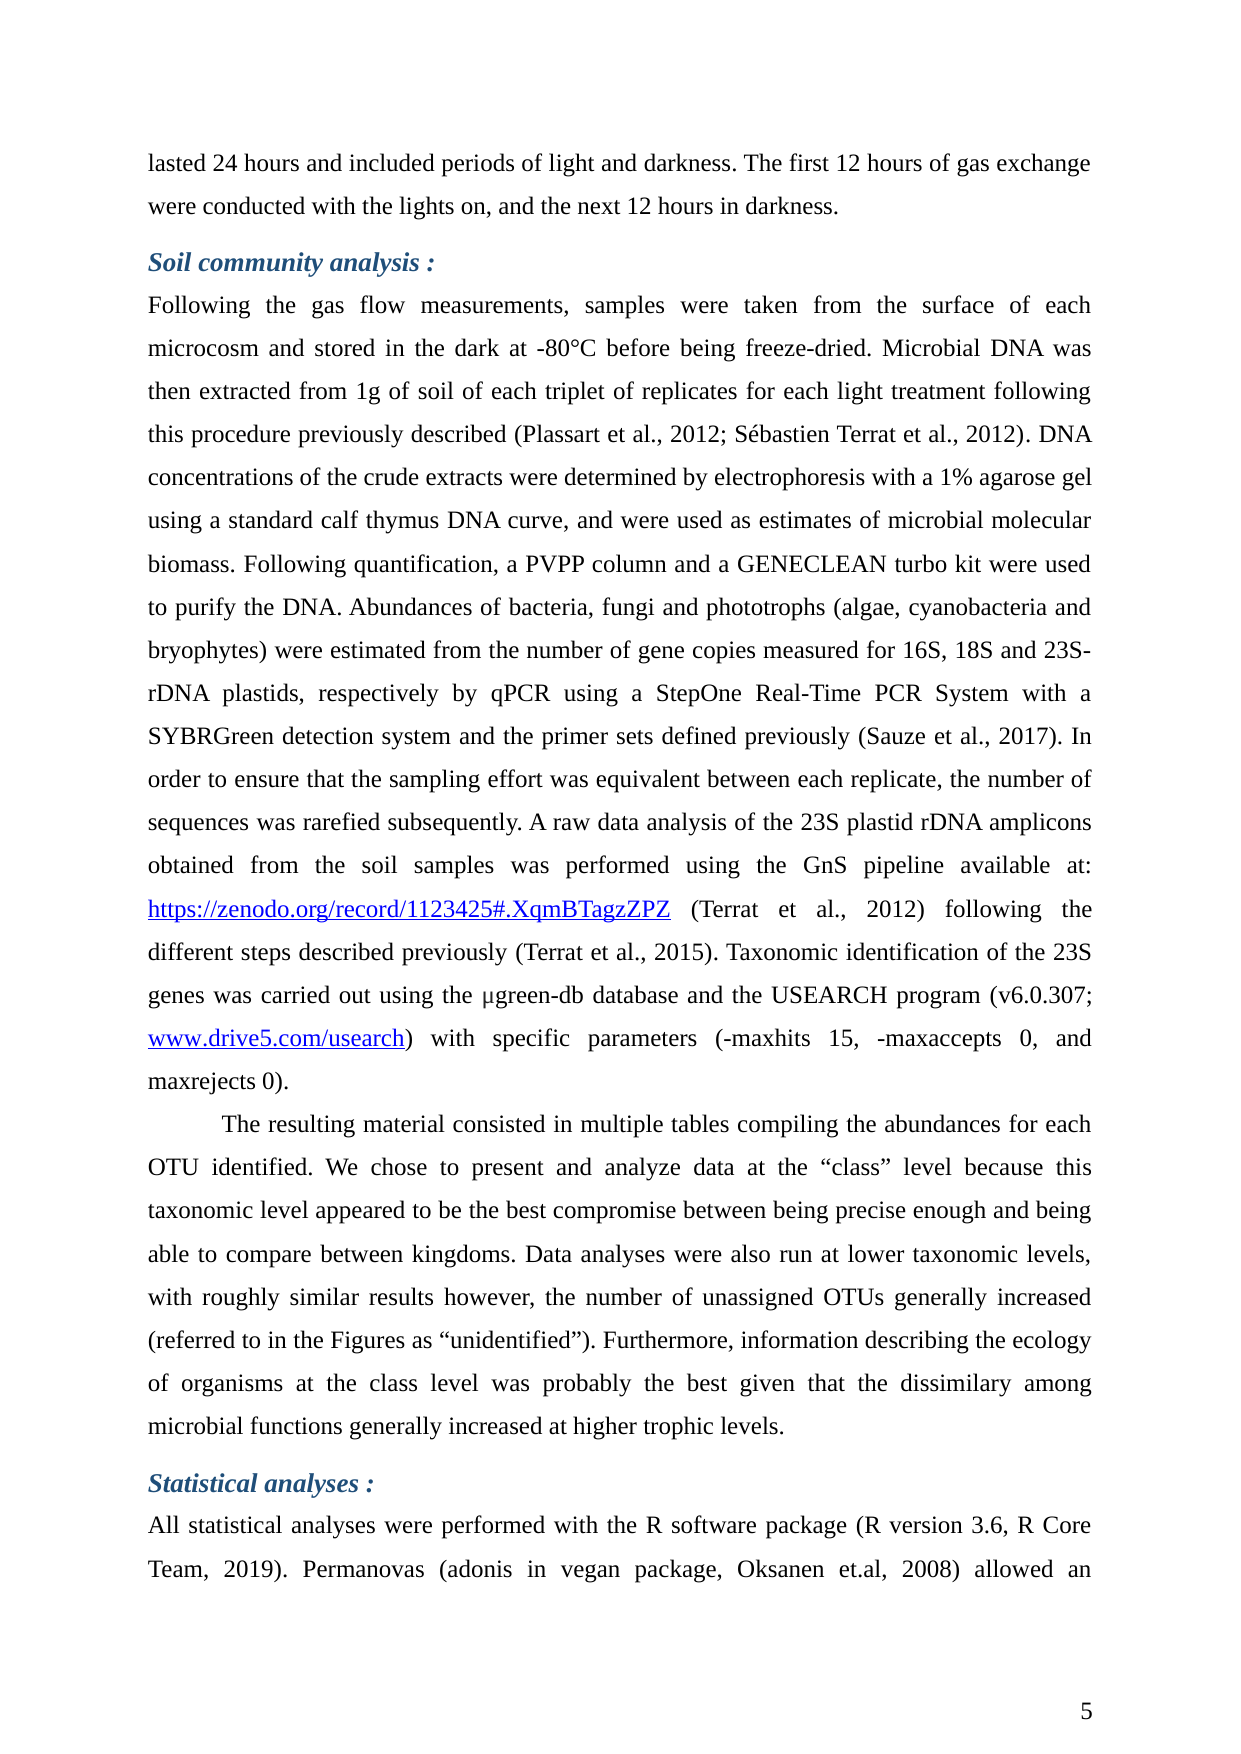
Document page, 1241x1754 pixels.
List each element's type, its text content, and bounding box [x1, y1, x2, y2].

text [148, 1511, 1093, 1582]
subtitle Soil community analysis : [148, 246, 1093, 277]
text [148, 148, 1093, 219]
text Following the gas flow measurements, samples were taken from the surface of each microcosm and stored in the dark at -80°C before being freeze-dried. Microbial DNA was then extracted from 1g of soil of each triplet of replicates for each light treatment following this procedure previously described (Plassart et al., 2012; Sébastien Terrat et al., 2012). DNA concentrations of the crude extracts were determined by electrophoresis with a 1% agarose gel using a standard calf thymus DNA curve, and were used as estimates of microbial molecular biomass. Following quantification, a PVPP column and a GENECLEAN turbo kit were used to purify the DNA. Abundances of bacteria, fungi and phototrophs (algae, cyanobacteria and bryophytes) were estimated from the number of gene copies measured for 16S, 18S and 23S-rDNA plastids, respectively by qPCR using a StepOne Real-Time PCR System with a SYBRGreen detection system and the primer sets defined previously (Sauze et al., 2017). In order to ensure that the sampling effort was equivalent between each replicate, the number of sequences was rarefied subsequently. A raw data analysis of the 23S plastid rDNA amplicons obtained from the soil samples was performed using the GnS pipeline available at: https://zenodo.org/record/1123425#.XqmBTagzZPZ (Terrat et al., 2012) following the different steps described previously (Terrat et al., 2015). Taxonomic identification of the 23S genes was carried out using the μgreen-db database and the USEARCH program (v6.0.307; www.drive5.com/usearch) with specific parameters (-maxhits 15, -maxaccepts 0, and maxrejects 0). [148, 290, 1093, 1095]
subtitle Statistical analyses : [148, 1467, 1093, 1498]
text The resulting material consisted in multiple tables compiling the abundances for each OTU identified. We chose to present and analyze data at the “class” level because this taxonomic level appeared to be the best compromise between being precise enough and being able to compare between kingdoms. Data analyses were also run at lower taxonomic levels, with roughly similar results however, the number of unassigned OTUs generally increased (referred to in the Figures as “unidentified”). Furthermore, information describing the ecology of organisms at the class level was probably the best given that the dissimilary among microbial functions generally increased at higher trophic levels. [148, 1109, 1093, 1440]
